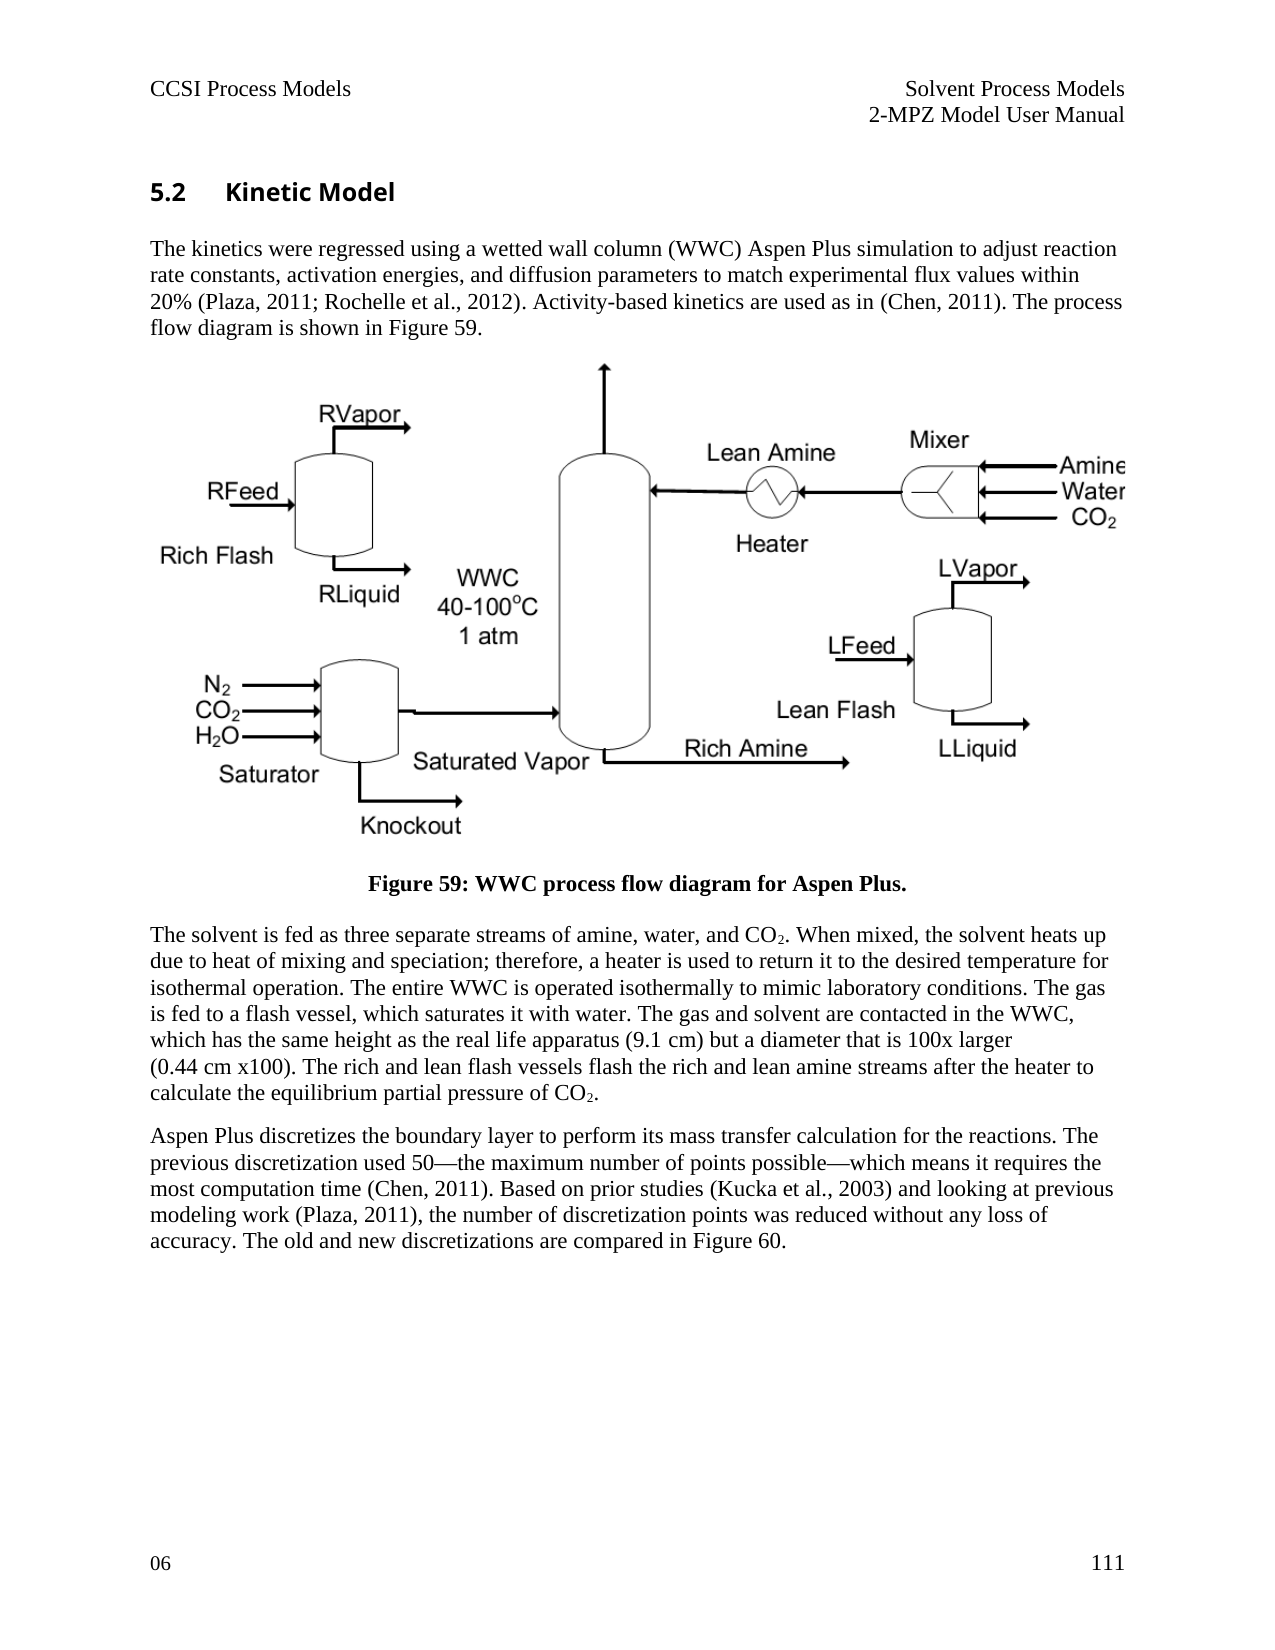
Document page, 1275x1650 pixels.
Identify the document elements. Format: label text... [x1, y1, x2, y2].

text The kinetics were regressed using a wetted wall column (WWC) Aspen Plus simulation to adjust reaction rate constants, activation energies, and diffusion parameters to match experimental flux values within 20% (Plaza, 2011; Rochelle et al., 2012). Activity-based kinetics are used as in (Chen, 2011). The process flow diagram is shown in Figure 59. [150, 235, 1125, 340]
picture [150, 359, 1125, 851]
text Aspen Plus discretizes the boundary layer to perform its mass transfer calculation for the reactions. The previous discretization used 50—the maximum number of points possible—which means it requires the most computation time (Chen, 2011). Based on prior studies (Kucka et al., 2003) and looking at previous modeling work (Plaza, 2011), the number of discretization points was reduced without any loss of accuracy. The old and new discretizations are compared in Figure 60. [150, 1122, 1125, 1254]
text Figure 59: WWC process flow diagram for Aspen Plus. [150, 870, 1125, 896]
text The solvent is fed as three separate streams of amine, water, and CO2. When mixed, the solvent heats up due to heat of mixing and speciation; therefore, a heater is used to return it to the desired temperature for isothermal operation. The entire WWC is operated isothermally to mimic laboratory conditions. The gas is fed to a flash vessel, which saturates it with water. The gas and solvent are contacted in the WWC, which has the same height as the real life apparatus (9.1 cm) but a diameter that is 100x larger (0.44 cm x100). The rich and lean flash vessels flash the rich and lean amine streams after the heater to calculate the equilibrium partial pressure of CO2. [150, 921, 1125, 1106]
subtitle Kinetic Model [150, 175, 1125, 209]
